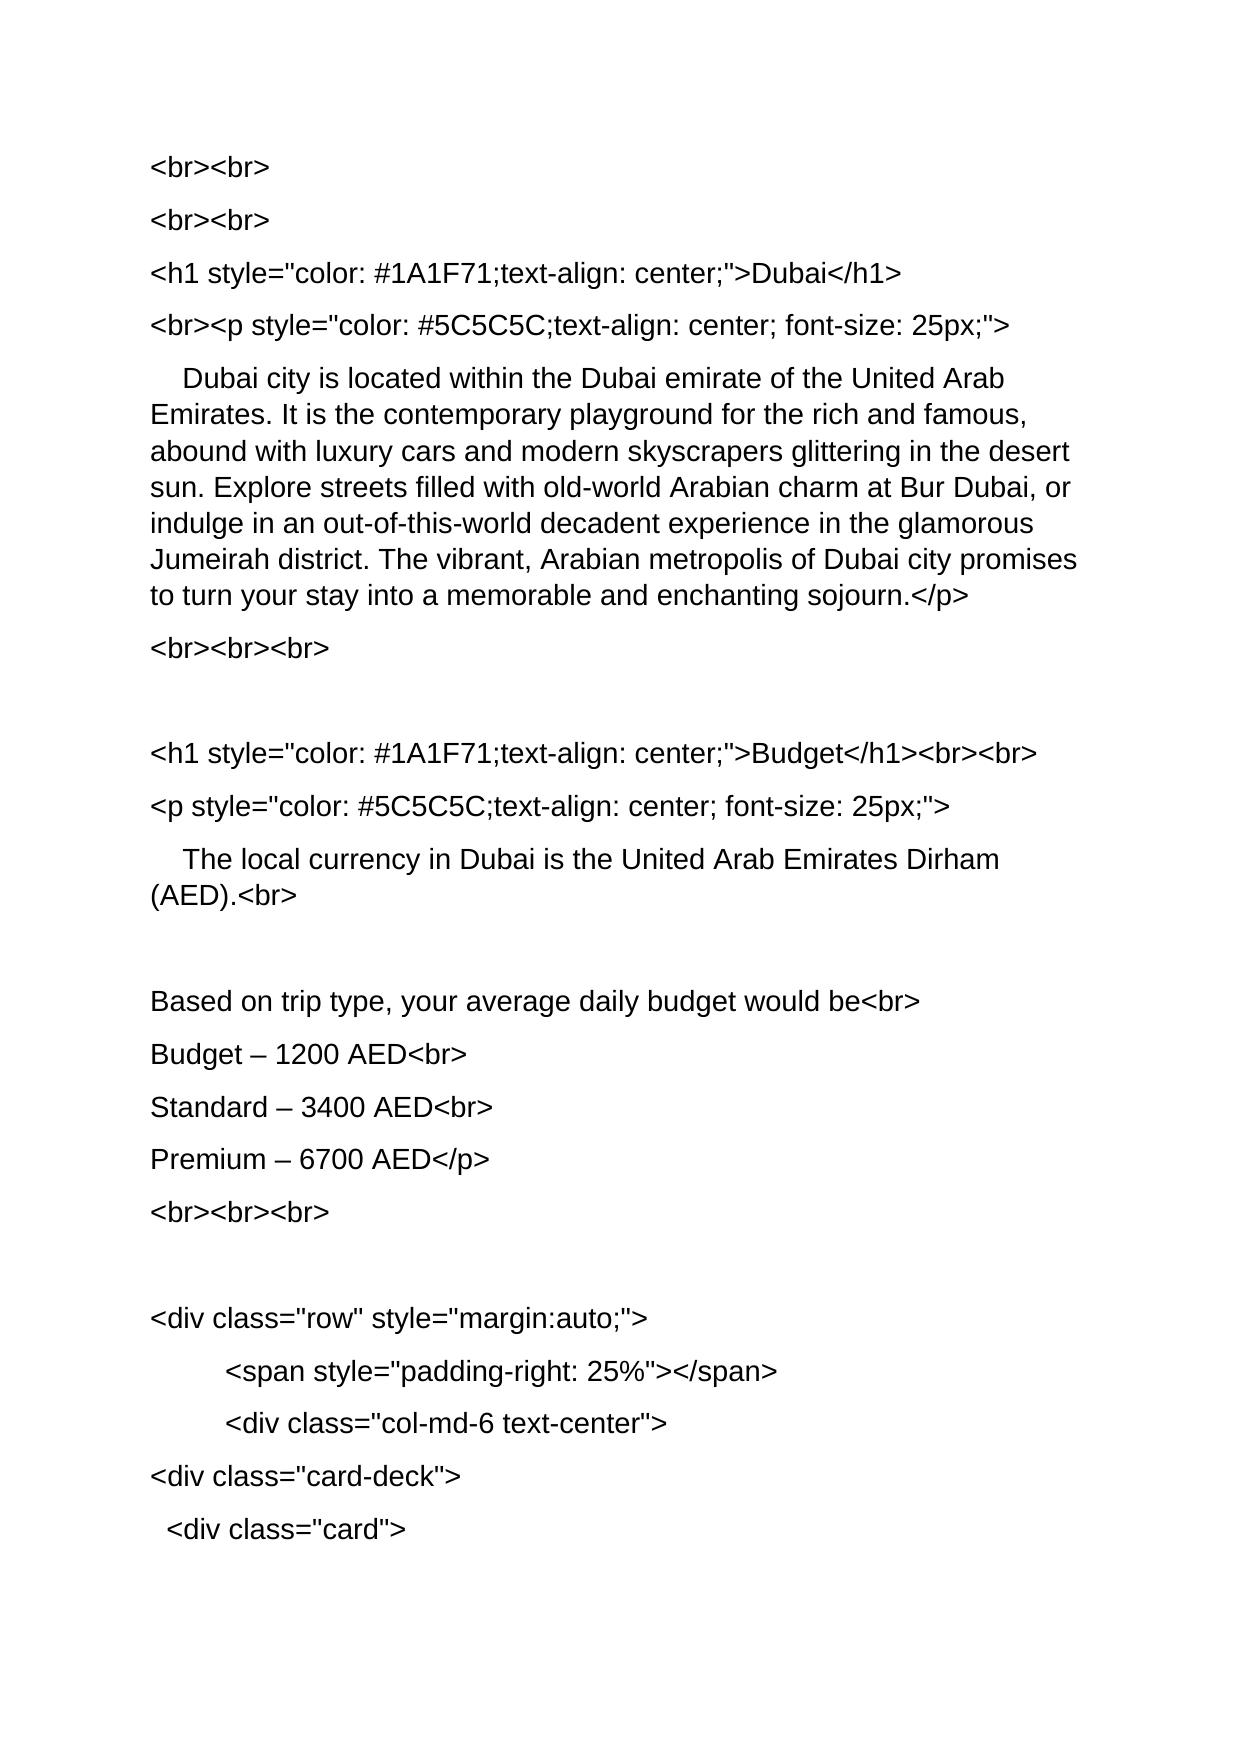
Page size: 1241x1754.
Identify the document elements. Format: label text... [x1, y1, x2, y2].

text <br><br><br> [150, 631, 1090, 664]
text Standard – 3400 AED<br> [150, 1089, 1090, 1123]
text <br><p style="color: #5C5C5C;text-align: center; font-size: 25px;"> [150, 308, 1090, 342]
text <div class="card-deck"> [150, 1459, 1090, 1493]
text Dubai city is located within the Dubai emirate of the United Arab Emirates. It is the contemporary playground for the rich and famous, abound with luxury cars and modern skyscrapers glittering in the desert sun. Explore streets filled with old-world Arabian charm at Bur Dubai, or indulge in an out-of-this-world decadent experience in the glamorous Jumeirah district. The vibrant, Arabian metropolis of Dubai city promises to turn your stay into a memorable and enchanting sojourn.</p> [150, 361, 1090, 612]
text <br><br><br> [150, 1195, 1090, 1229]
text Based on trip type, your average daily budget would be<br> [150, 984, 1090, 1017]
text <br><br> [150, 203, 1090, 236]
text <h1 style="color: #1A1F71;text-align: center;">Budget</h1><br><br> [150, 737, 1090, 770]
text <div class="col-md-6 text-center"> [150, 1406, 1090, 1440]
text <br><br> [150, 150, 1090, 183]
text <p style="color: #5C5C5C;text-align: center; font-size: 25px;"> [150, 789, 1090, 823]
text <h1 style="color: #1A1F71;text-align: center;">Dubai</h1> [150, 256, 1090, 289]
text The local currency in Dubai is the United Arab Emirates Dirham (AED).<br> [150, 842, 1090, 912]
text <div class="row" style="margin:auto;"> [150, 1301, 1090, 1334]
text Budget – 1200 AED<br> [150, 1037, 1090, 1070]
text Premium – 6700 AED</p> [150, 1142, 1090, 1176]
text <span style="padding-right: 25%"></span> [150, 1354, 1090, 1387]
text <div class="card"> [150, 1512, 1090, 1546]
